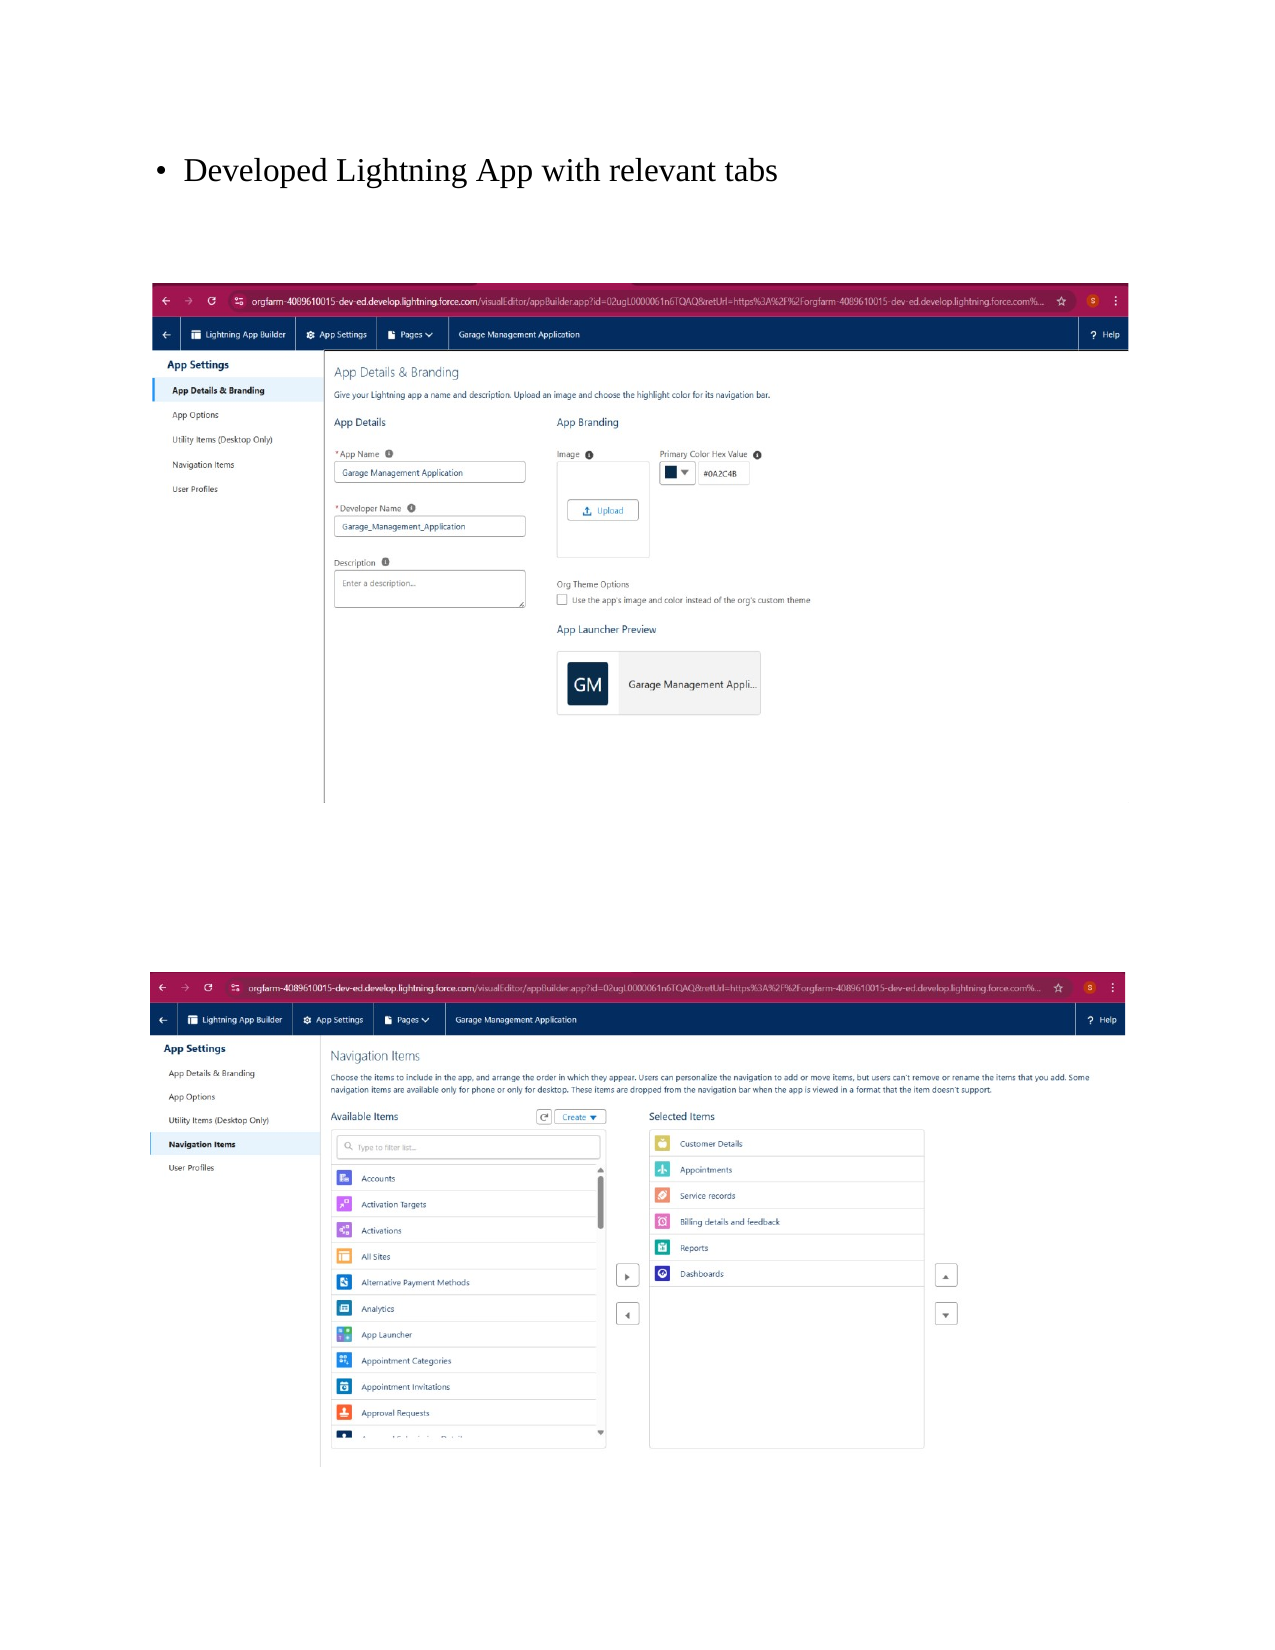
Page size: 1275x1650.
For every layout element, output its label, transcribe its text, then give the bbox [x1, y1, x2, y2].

picture [152, 283, 1129, 803]
list Developed Lightning App with relevant tabs [155, 150, 1125, 188]
picture [150, 972, 1125, 1467]
